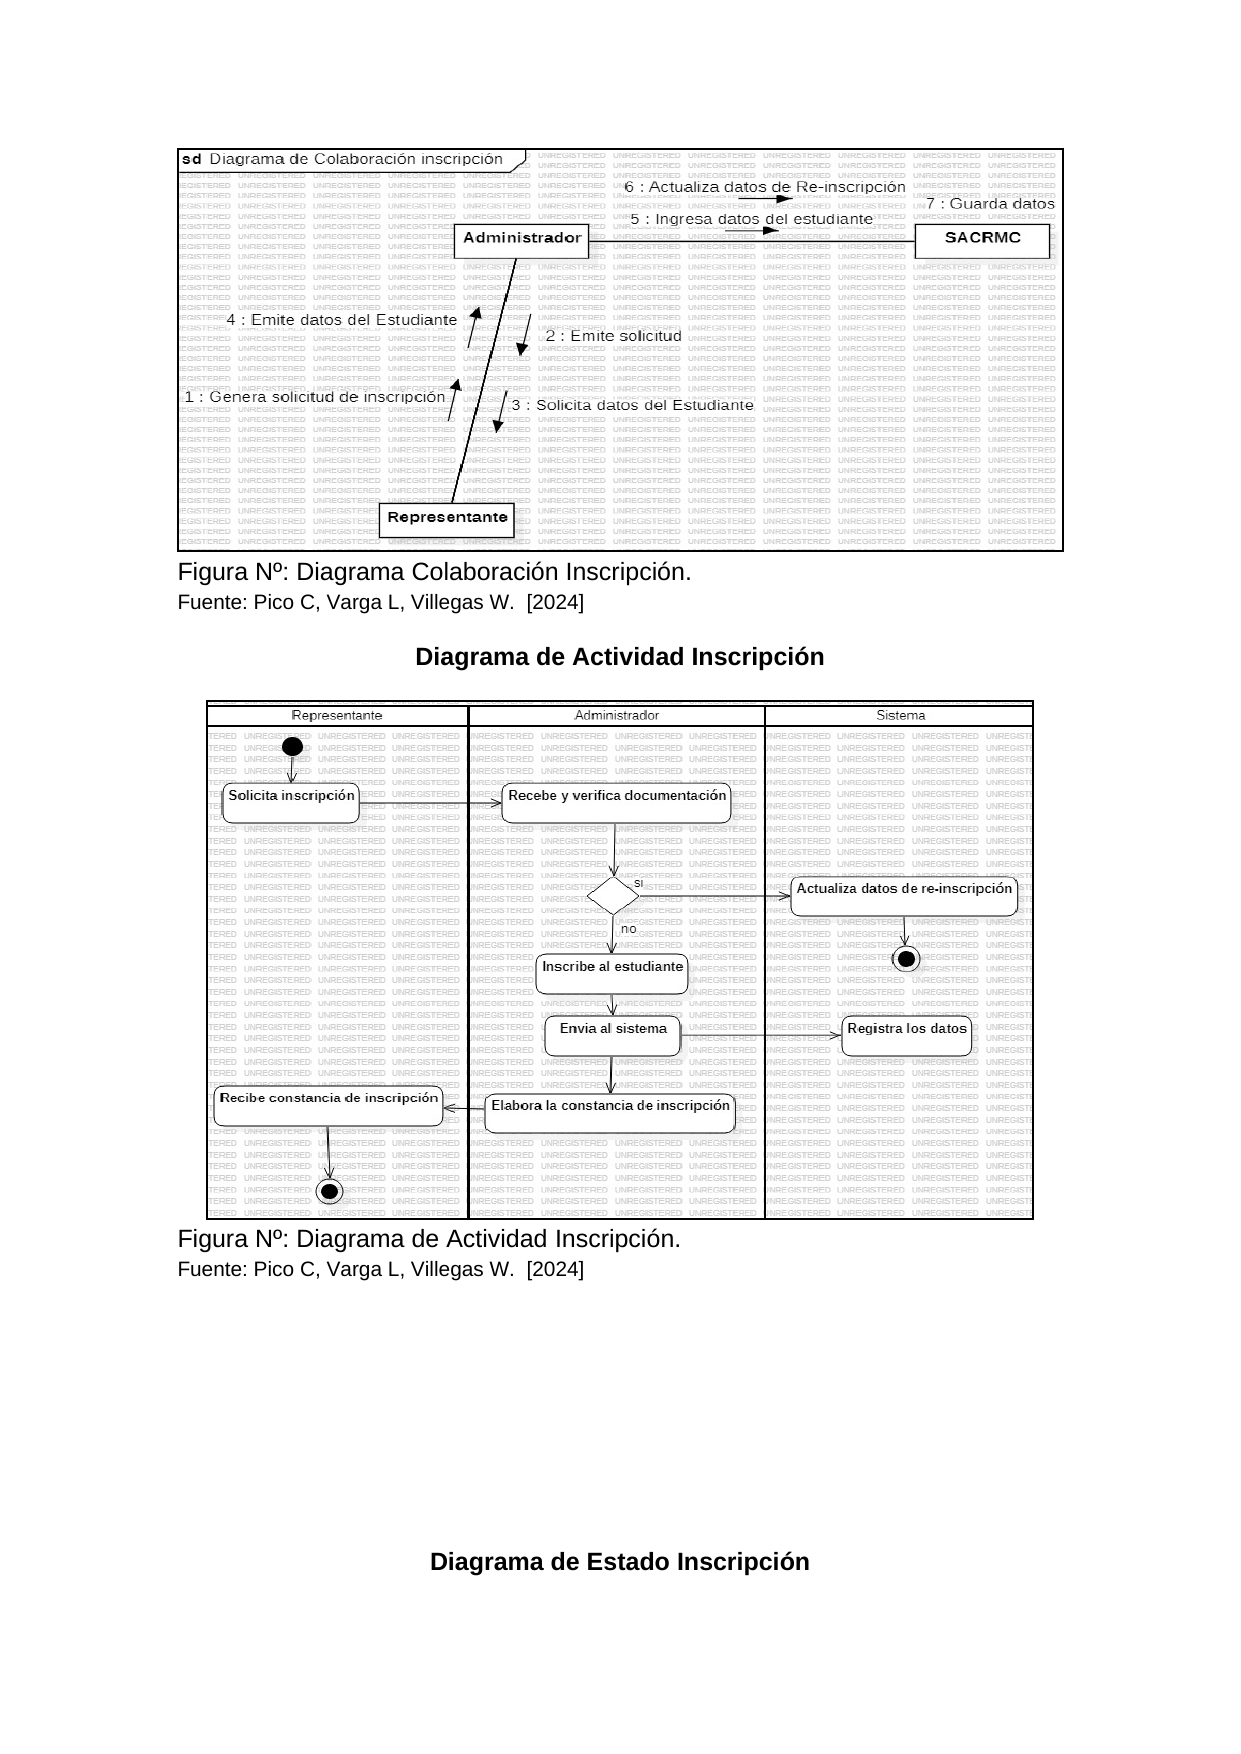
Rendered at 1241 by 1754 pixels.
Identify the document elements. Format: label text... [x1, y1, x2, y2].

text Figura Nº: Diagrama Colaboración Inscripción. [177, 557, 1063, 585]
text Diagrama de Estado Inscripción [177, 1547, 1063, 1576]
text Diagrama de Actividad Inscripción [177, 642, 1063, 671]
picture [179, 150, 1062, 550]
text Fuente: Pico C, Varga L, Villegas W. [2024] [177, 1257, 1063, 1281]
text Fuente: Pico C, Varga L, Villegas W. [2024] [177, 590, 1063, 614]
text Figura Nº: Diagrama de Actividad Inscripción. [177, 1224, 1063, 1253]
picture [208, 702, 1032, 1218]
